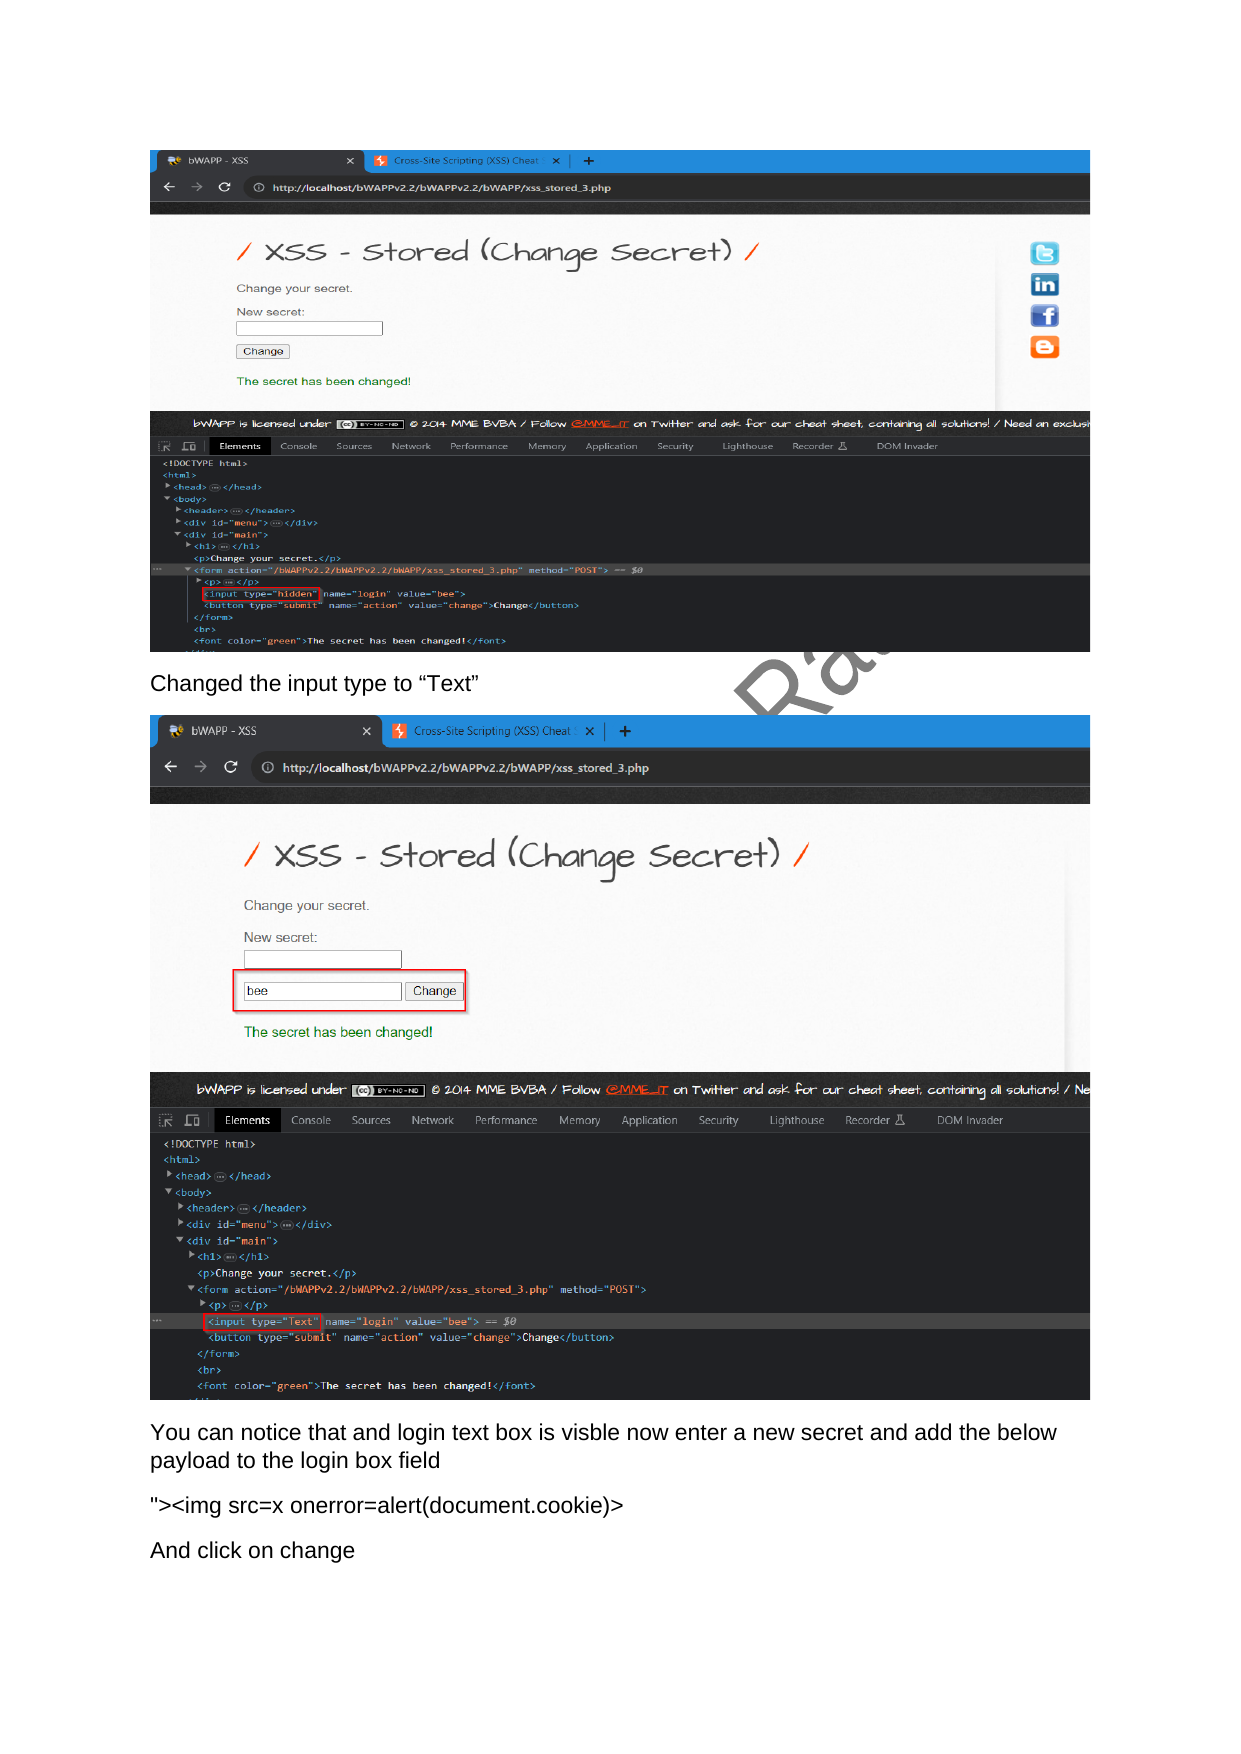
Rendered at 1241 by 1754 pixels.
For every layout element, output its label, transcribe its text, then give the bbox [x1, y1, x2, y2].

text You can notice that and login text box is visble now enter a new secret and add the below payload to the login box field [150, 1418, 1090, 1473]
text "><img src=x onerror=alert(document.cookie)> [150, 1492, 1090, 1518]
picture [150, 150, 1091, 652]
text And click on change [150, 1537, 1090, 1563]
picture [150, 715, 1091, 1400]
text Changed the input type to “Text” [150, 670, 1090, 696]
